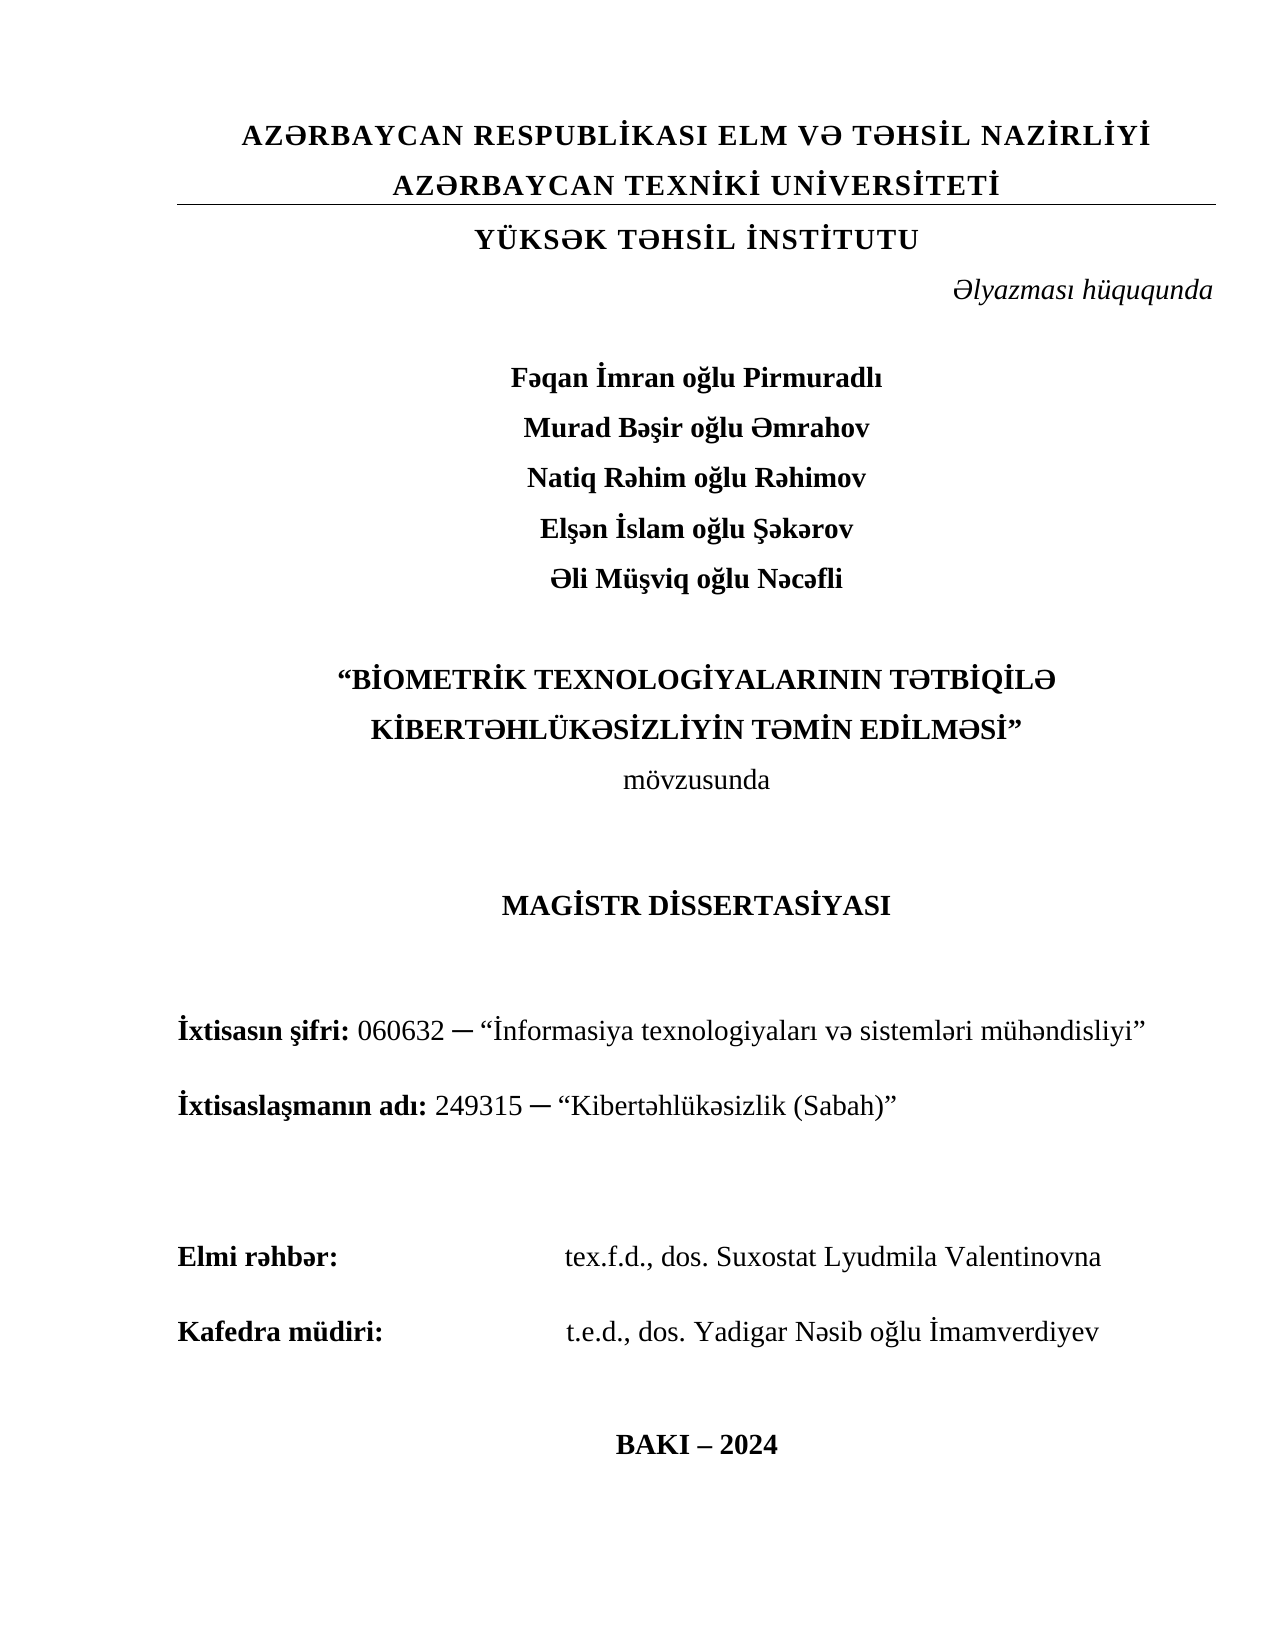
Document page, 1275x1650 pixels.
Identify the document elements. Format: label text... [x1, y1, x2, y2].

text Natiq Rəhim oğlu Rəhimov [177, 461, 1216, 494]
text Əli Müşviq oğlu Nəcəfli [177, 561, 1216, 595]
subtitle YÜKSƏK TƏHSİL İNSTİTUTU [177, 222, 1216, 255]
text “BİOMETRİK TEXNOLOGİYALARININ TƏTBİQİLƏ KİBERTƏHLÜKƏSİZLİYİN TƏMİN EDİLMƏSİ” [177, 662, 1216, 746]
text İxtisaslaşmanın adı: 249315 ─ “Kibertəhlükəsizlik (Sabah)” [177, 1088, 1216, 1122]
text mövzusunda [177, 762, 1216, 796]
text Elşən İslam oğlu Şəkərov [177, 511, 1216, 544]
text MAGİSTR DİSSERTASİYASI [177, 888, 1216, 921]
text Kafedra müdiri: t.e.d., dos. Yadigar Nəsib oğlu İmamverdiyev [177, 1314, 1216, 1348]
text Fəqan İmran oğlu Pirmuradlı [177, 360, 1216, 393]
text BAKI – 2024 [177, 1427, 1216, 1461]
text Murad Bəşir oğlu Əmrahov [177, 410, 1216, 444]
text Əlyazması hüququnda [177, 272, 1216, 306]
text İxtisasın şifri: 060632 ─ “İnformasiya texnologiyaları və sistemləri mühəndisliyi” [177, 1013, 1216, 1047]
text Elmi rəhbər: tex.f.d., dos. Suxostat Lyudmila Valentinovna [177, 1239, 1216, 1273]
subtitle AZƏRBAYCAN RESPUBLİKASI ELM VƏ TƏHSİL NAZİRLİYİ [177, 118, 1216, 152]
subtitle AZƏRBAYCAN TEXNİKİ UNİVERSİTETİ [177, 168, 1216, 204]
